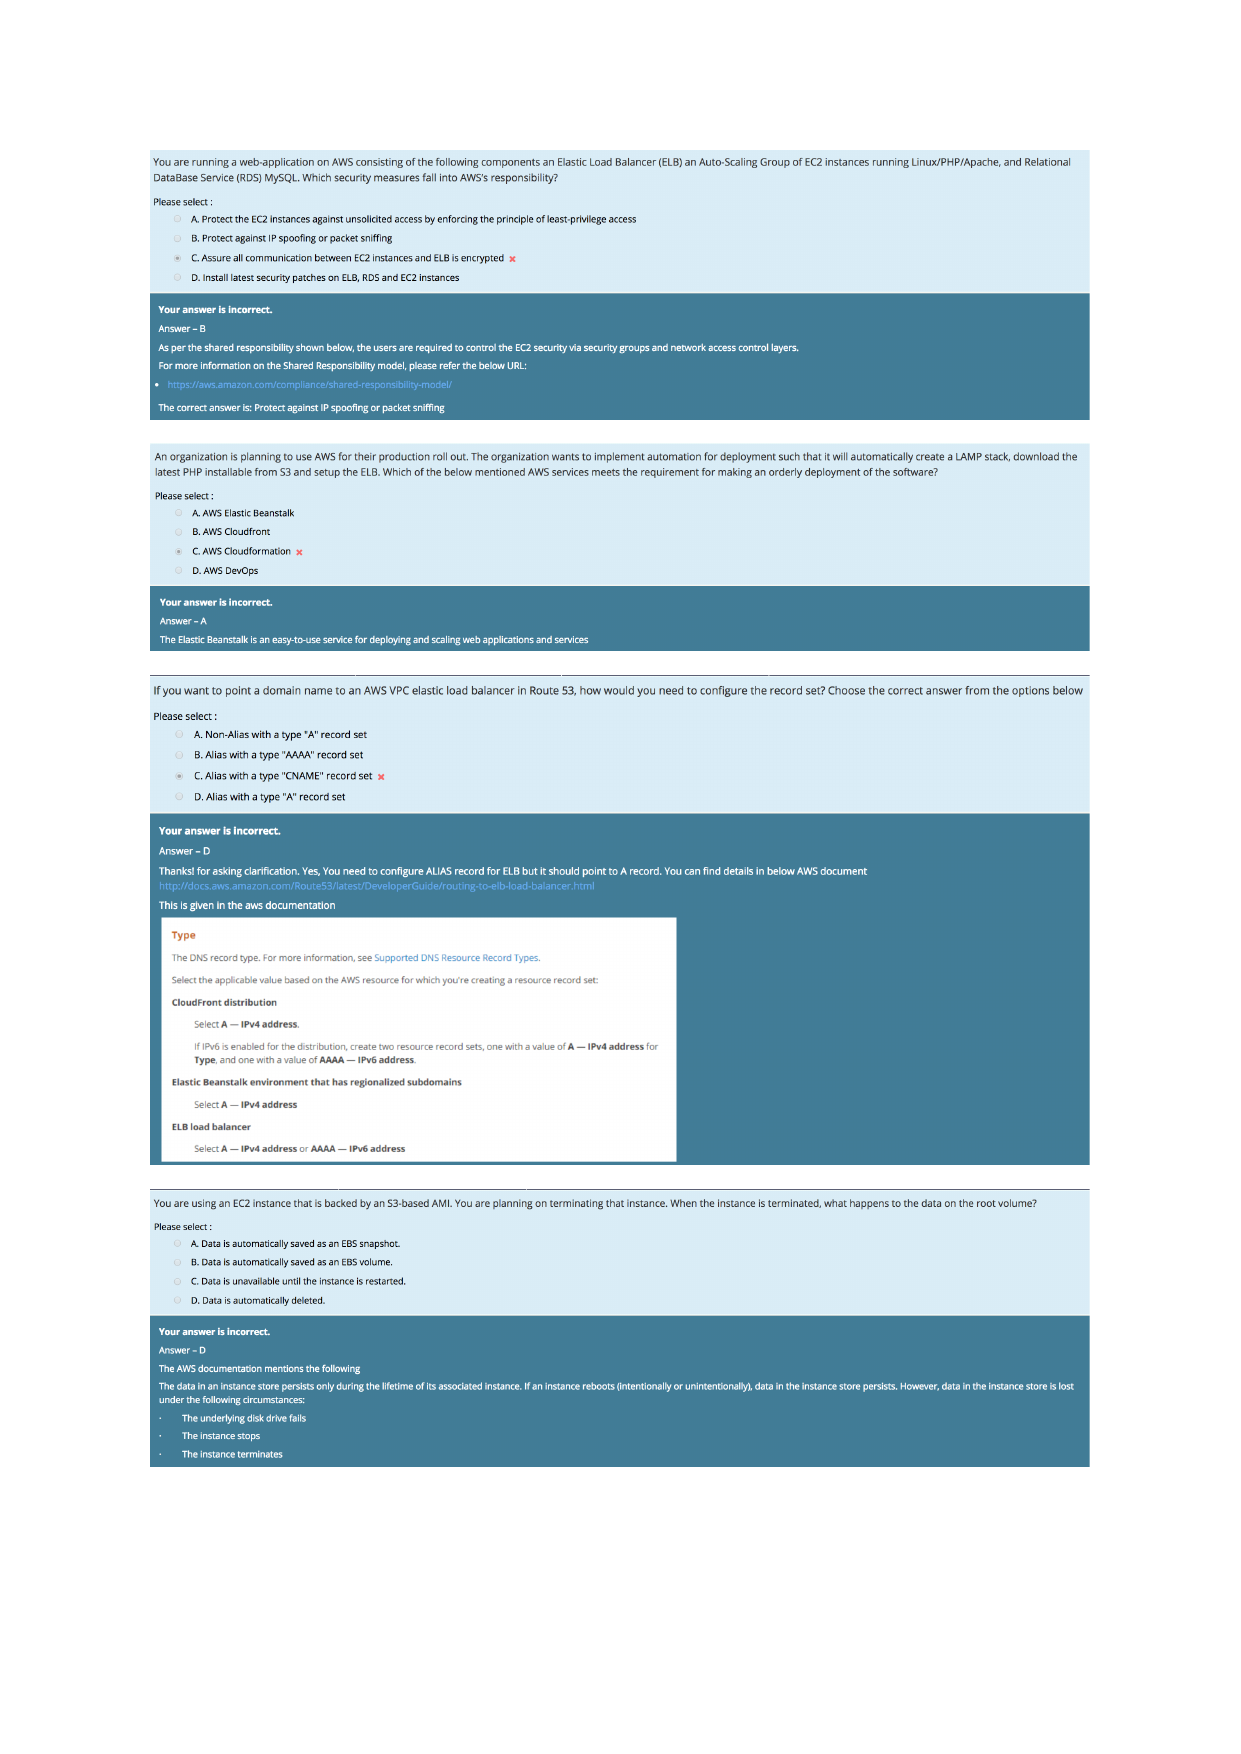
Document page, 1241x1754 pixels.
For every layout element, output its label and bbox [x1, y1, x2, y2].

picture [150, 443, 1090, 651]
picture [150, 150, 1090, 420]
picture [150, 1189, 1090, 1467]
picture [150, 675, 1090, 1165]
